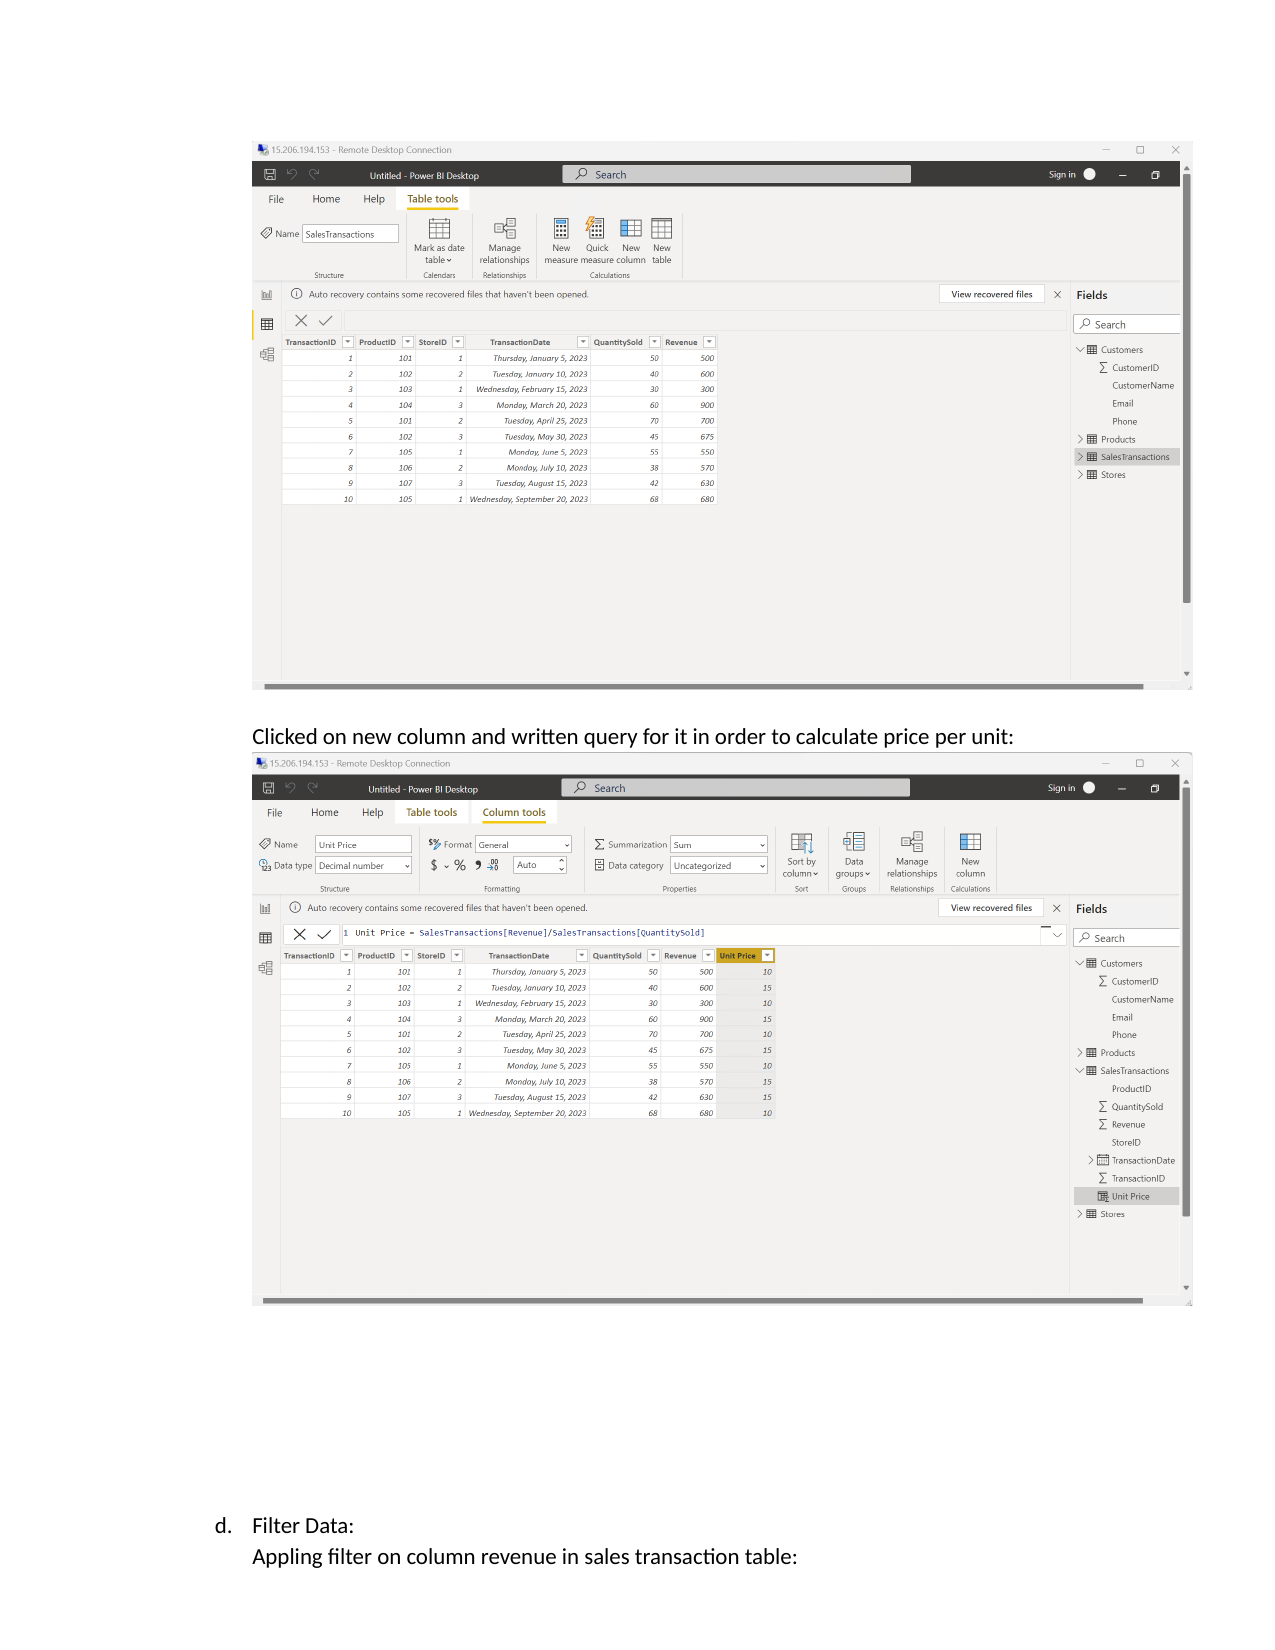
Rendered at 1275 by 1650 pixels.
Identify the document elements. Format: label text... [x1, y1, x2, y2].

list Clicked on new column and written query for it in order to calculate price per unit: [252, 722, 1135, 750]
picture [252, 141, 1193, 690]
picture [252, 752, 1193, 1306]
list Filter Data: [214, 1512, 1135, 1539]
list Appling filter on column revenue in sales transaction table: [252, 1542, 1135, 1570]
